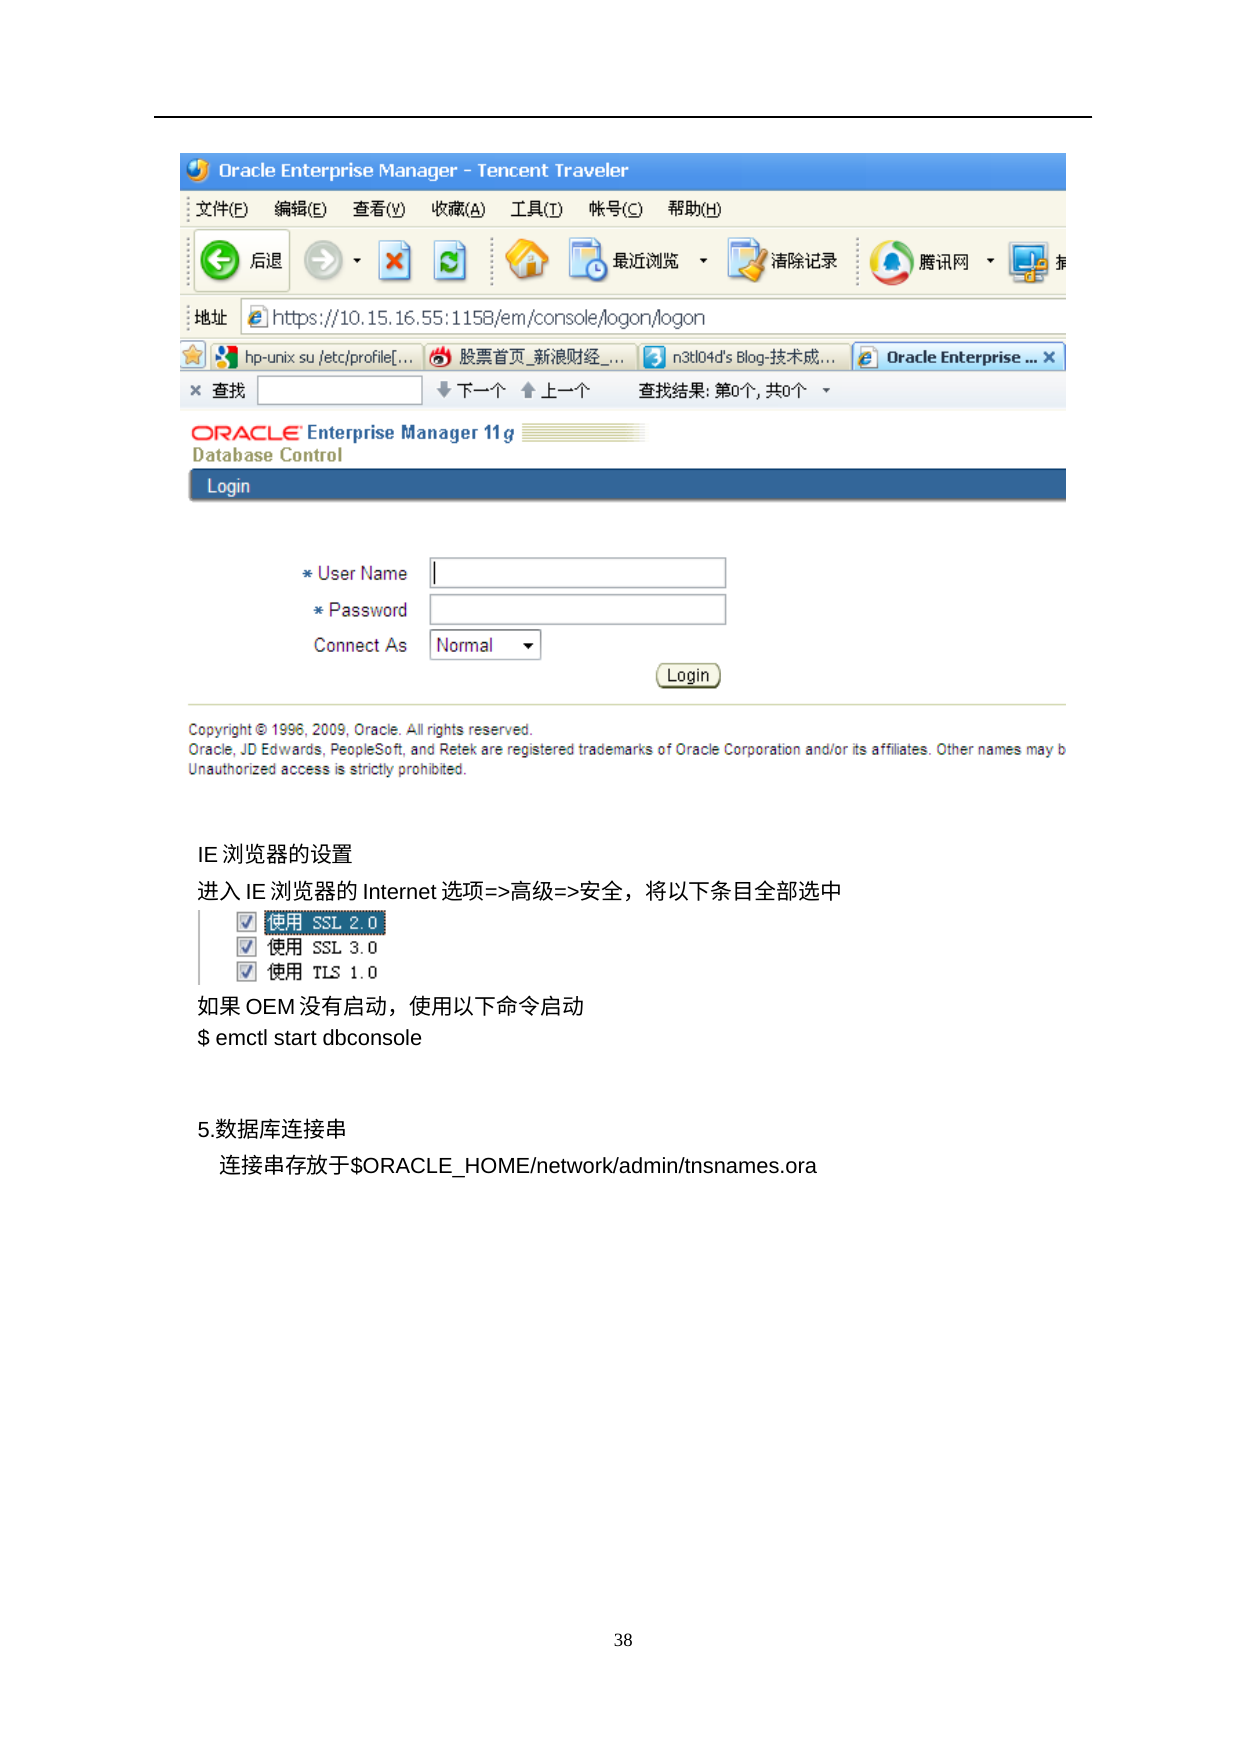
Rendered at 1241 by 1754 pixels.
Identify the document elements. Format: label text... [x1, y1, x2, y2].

text IE浏览器的设置 [153, 837, 1092, 869]
picture [197, 910, 693, 985]
text 5.数据库连接串 [153, 1112, 1092, 1144]
text 进入IE浏览器的Internet选项=>高级=>安全，将以下条目全部选中 [153, 874, 1092, 905]
picture [180, 153, 1066, 838]
text $ emctl start dbconsole [153, 1025, 1092, 1050]
text 连接串存放于$ORACLE_HOME/network/admin/tnsnames.ora [153, 1148, 1092, 1180]
text 如果OEM没有启动，使用以下命令启动 [153, 989, 1092, 1020]
